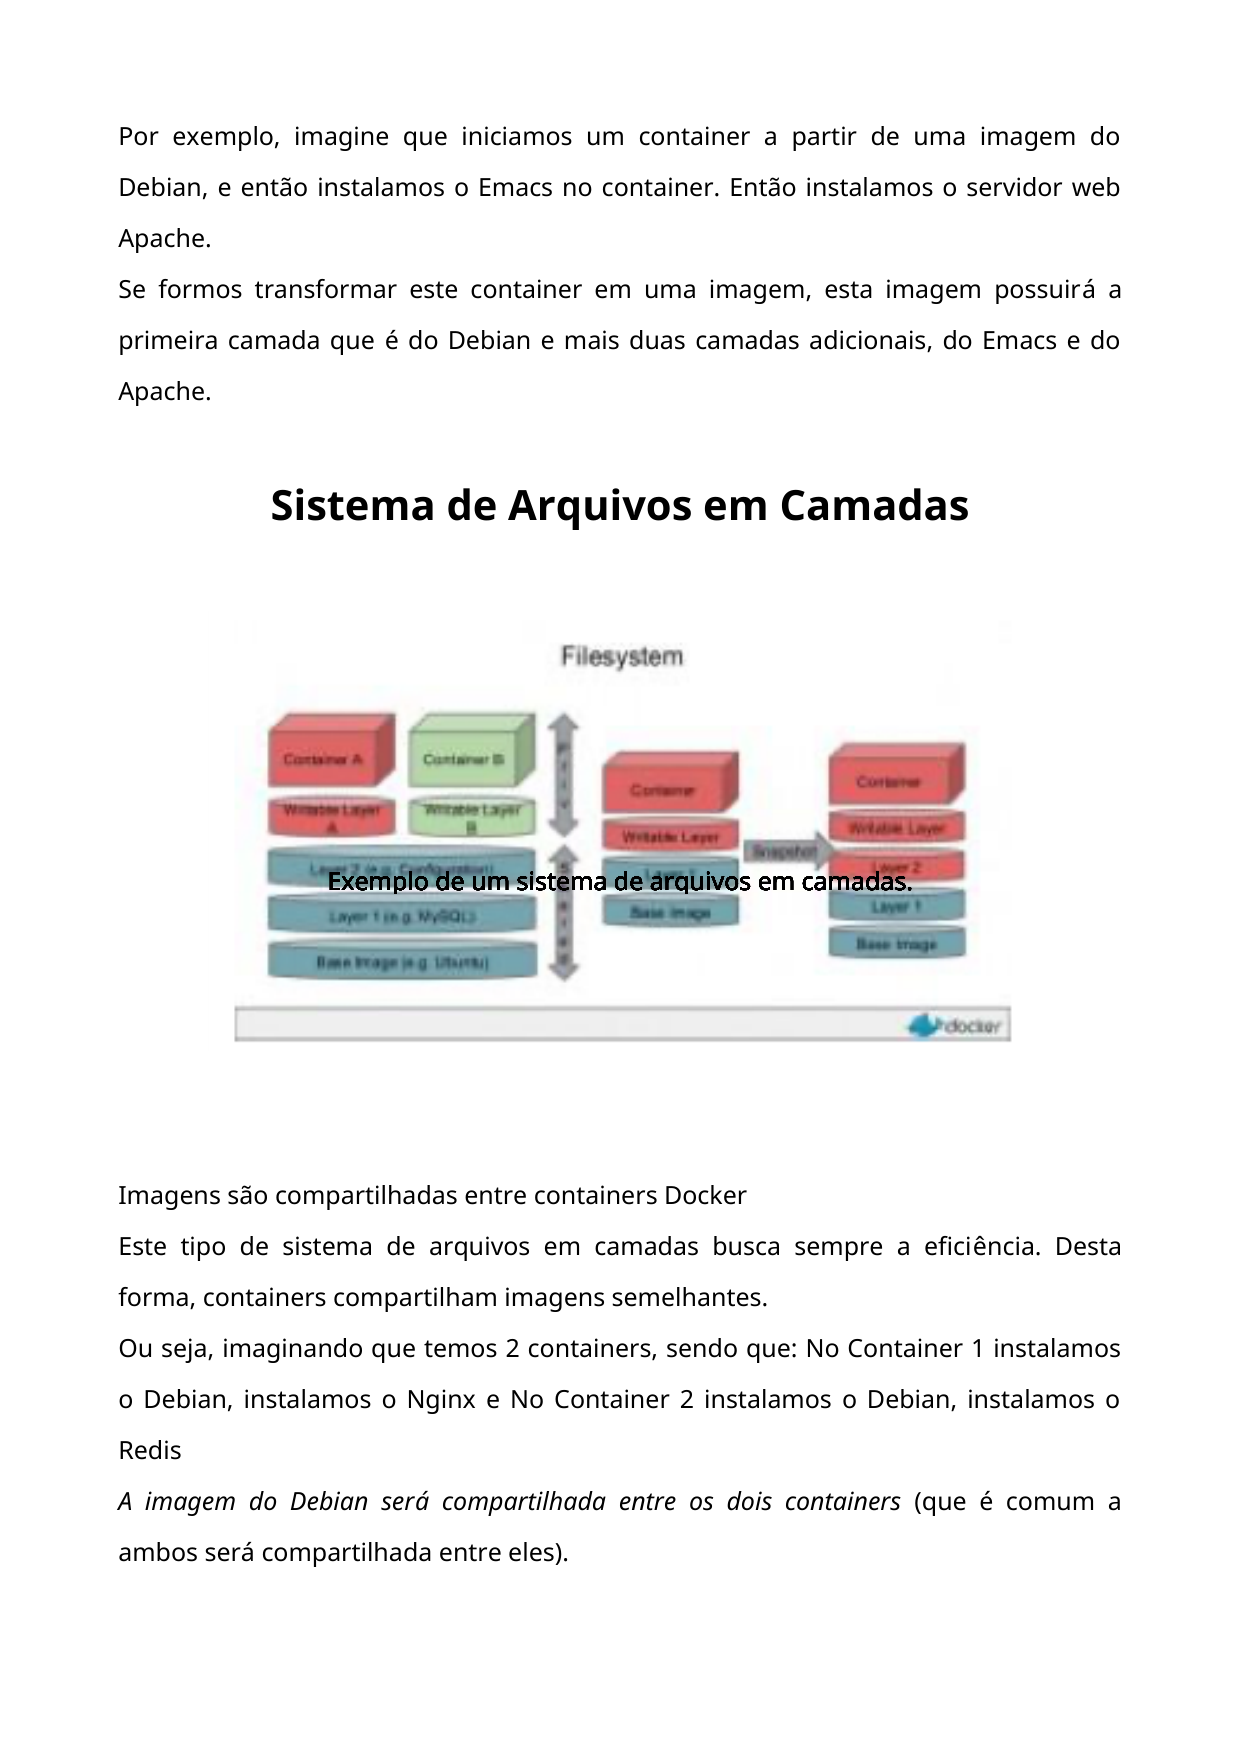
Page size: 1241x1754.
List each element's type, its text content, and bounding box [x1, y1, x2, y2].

text Sistema de Arquivos em Camadas [118, 475, 1122, 532]
text Se formos transformar este container em uma imagem, esta imagem possuirá a primeira camada que é do Debian e mais duas camadas adicionais, do Emacs e do Apache. [118, 271, 1122, 407]
picture [207, 611, 1033, 1051]
text Ou seja, imaginando que temos 2 containers, sendo que: No Container 1 instalamos o Debian, instalamos o Nginx e No Container 2 instalamos o Debian, instalamos o Redis [118, 1331, 1122, 1467]
text Este tipo de sistema de arquivos em camadas busca sempre a eficiência. Desta forma, containers compartilham imagens semelhantes. [118, 1229, 1122, 1314]
text A imagem do Debian será compartilhada entre os dois containers (que é comum a ambos será compartilhada entre eles). [118, 1484, 1122, 1569]
text Por exemplo, imagine que iniciamos um container a partir de uma imagem do Debian, e então instalamos o Emacs no container. Então instalamos o servidor web Apache. [118, 118, 1122, 254]
